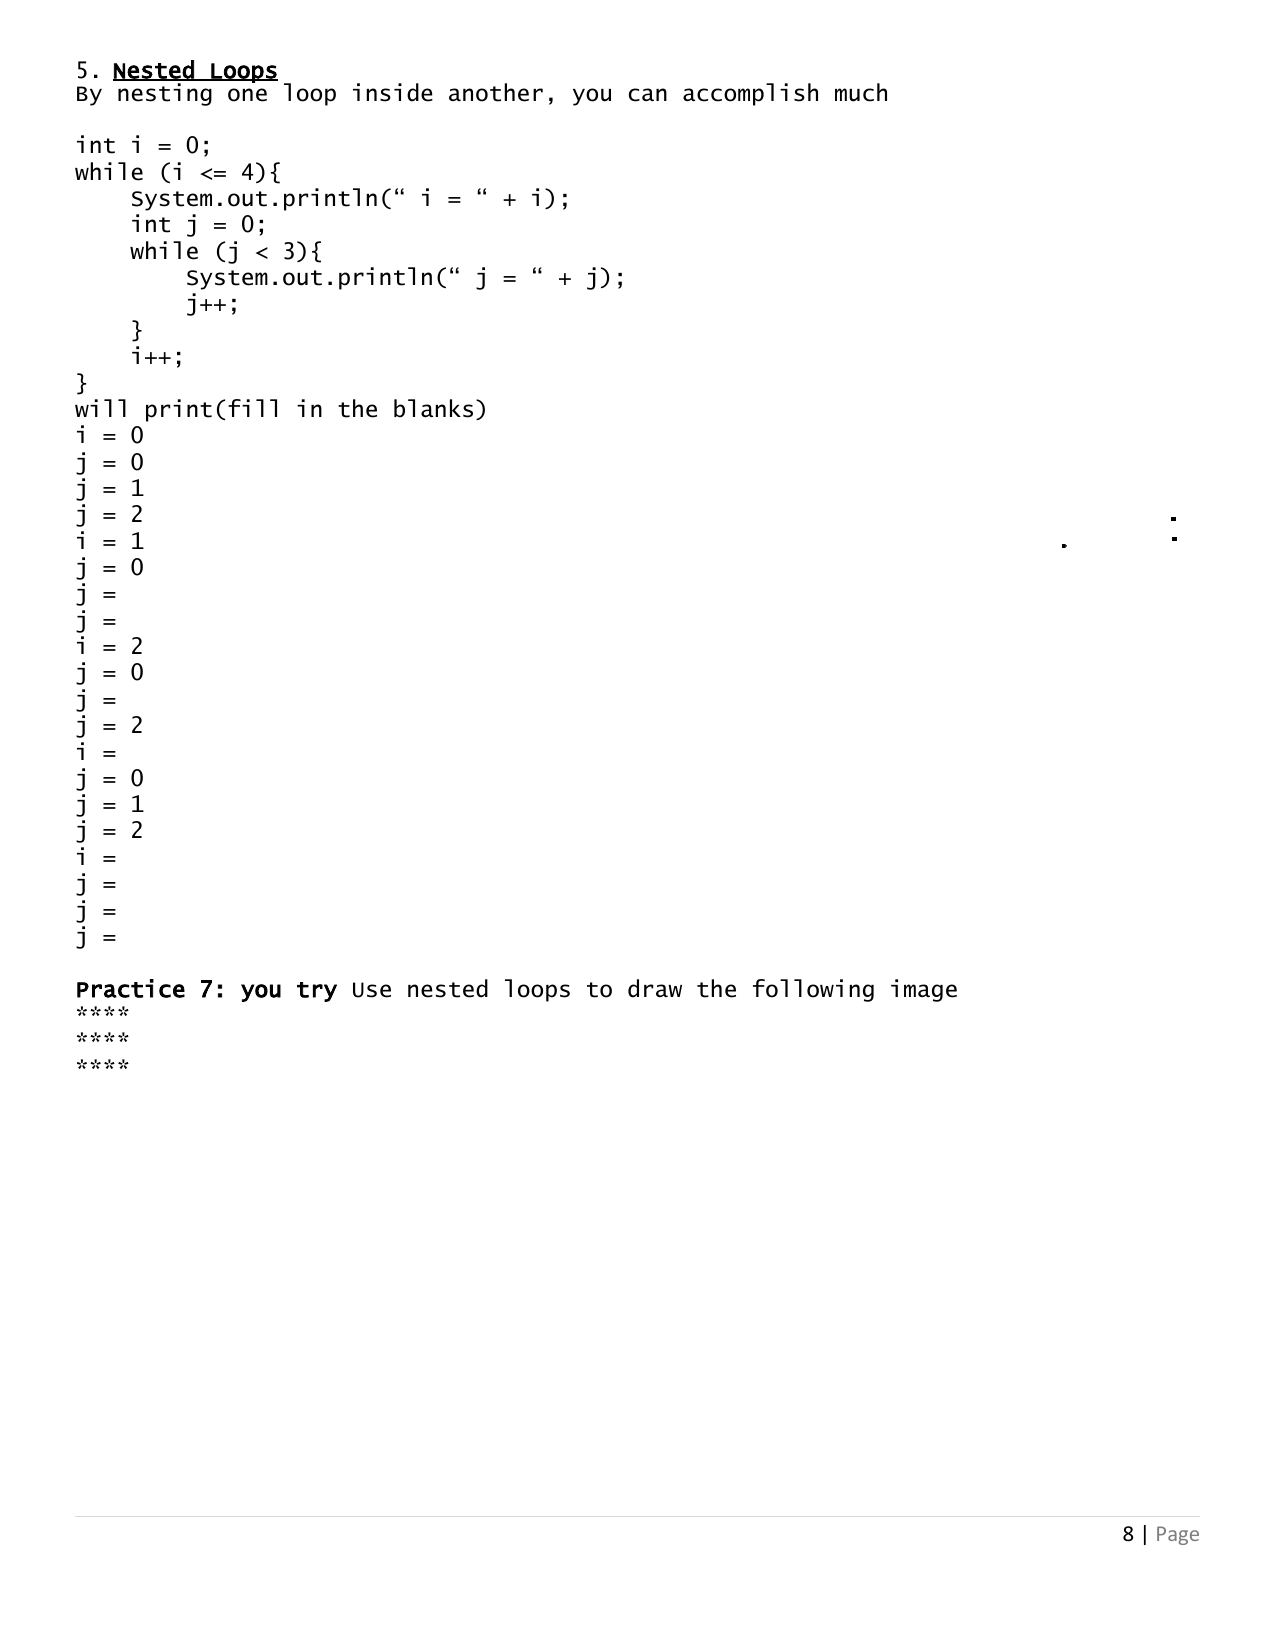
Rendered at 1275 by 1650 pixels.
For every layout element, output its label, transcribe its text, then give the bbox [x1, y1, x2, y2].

text i = [75, 742, 1200, 765]
text j = 2 [75, 504, 1200, 527]
text **** [75, 1058, 1200, 1081]
text j = [75, 873, 1200, 896]
text **** [75, 1032, 1200, 1054]
text } [75, 373, 1200, 396]
text j = 1 [75, 478, 1200, 501]
text while (i <= 4){ [75, 162, 1200, 185]
text j = [75, 689, 1200, 712]
text int j = 0; [75, 215, 1200, 238]
list Nested Loops [75, 60, 252, 83]
text j = 0 [75, 663, 1200, 686]
text } [75, 320, 1200, 343]
text while (j < 3){ [75, 241, 1200, 264]
list Nested Loops [195, 60, 1200, 83]
text i = [75, 847, 1200, 870]
text j = [75, 900, 1200, 923]
text j = 0 [75, 768, 1200, 791]
text j = 0 [75, 452, 1200, 475]
text will print(fill in the blanks) [75, 399, 1200, 422]
text j++; [75, 294, 1200, 317]
text j = 2 [75, 715, 1200, 738]
text j = 1 [75, 794, 1200, 817]
text j = 0 [75, 557, 1200, 580]
text i = 0 [75, 426, 1200, 448]
text i = 1 [75, 531, 1200, 554]
text j = [75, 610, 1200, 633]
text By nesting one loop inside another, you can accomplish much [75, 83, 1200, 106]
text **** [75, 1005, 1200, 1028]
text System.out.println(“ i = “ + i); [75, 188, 1200, 211]
text j = [75, 584, 1200, 607]
text i = 2 [75, 636, 1200, 659]
text Practice 7: you try Use nested loops to draw the following image [75, 953, 1200, 1002]
text i++; [75, 346, 1200, 369]
text int i = 0; [75, 136, 1200, 158]
text System.out.println(“ j = “ + j); [75, 267, 1200, 290]
text j = [75, 926, 1200, 949]
text j = 2 [75, 821, 1200, 844]
